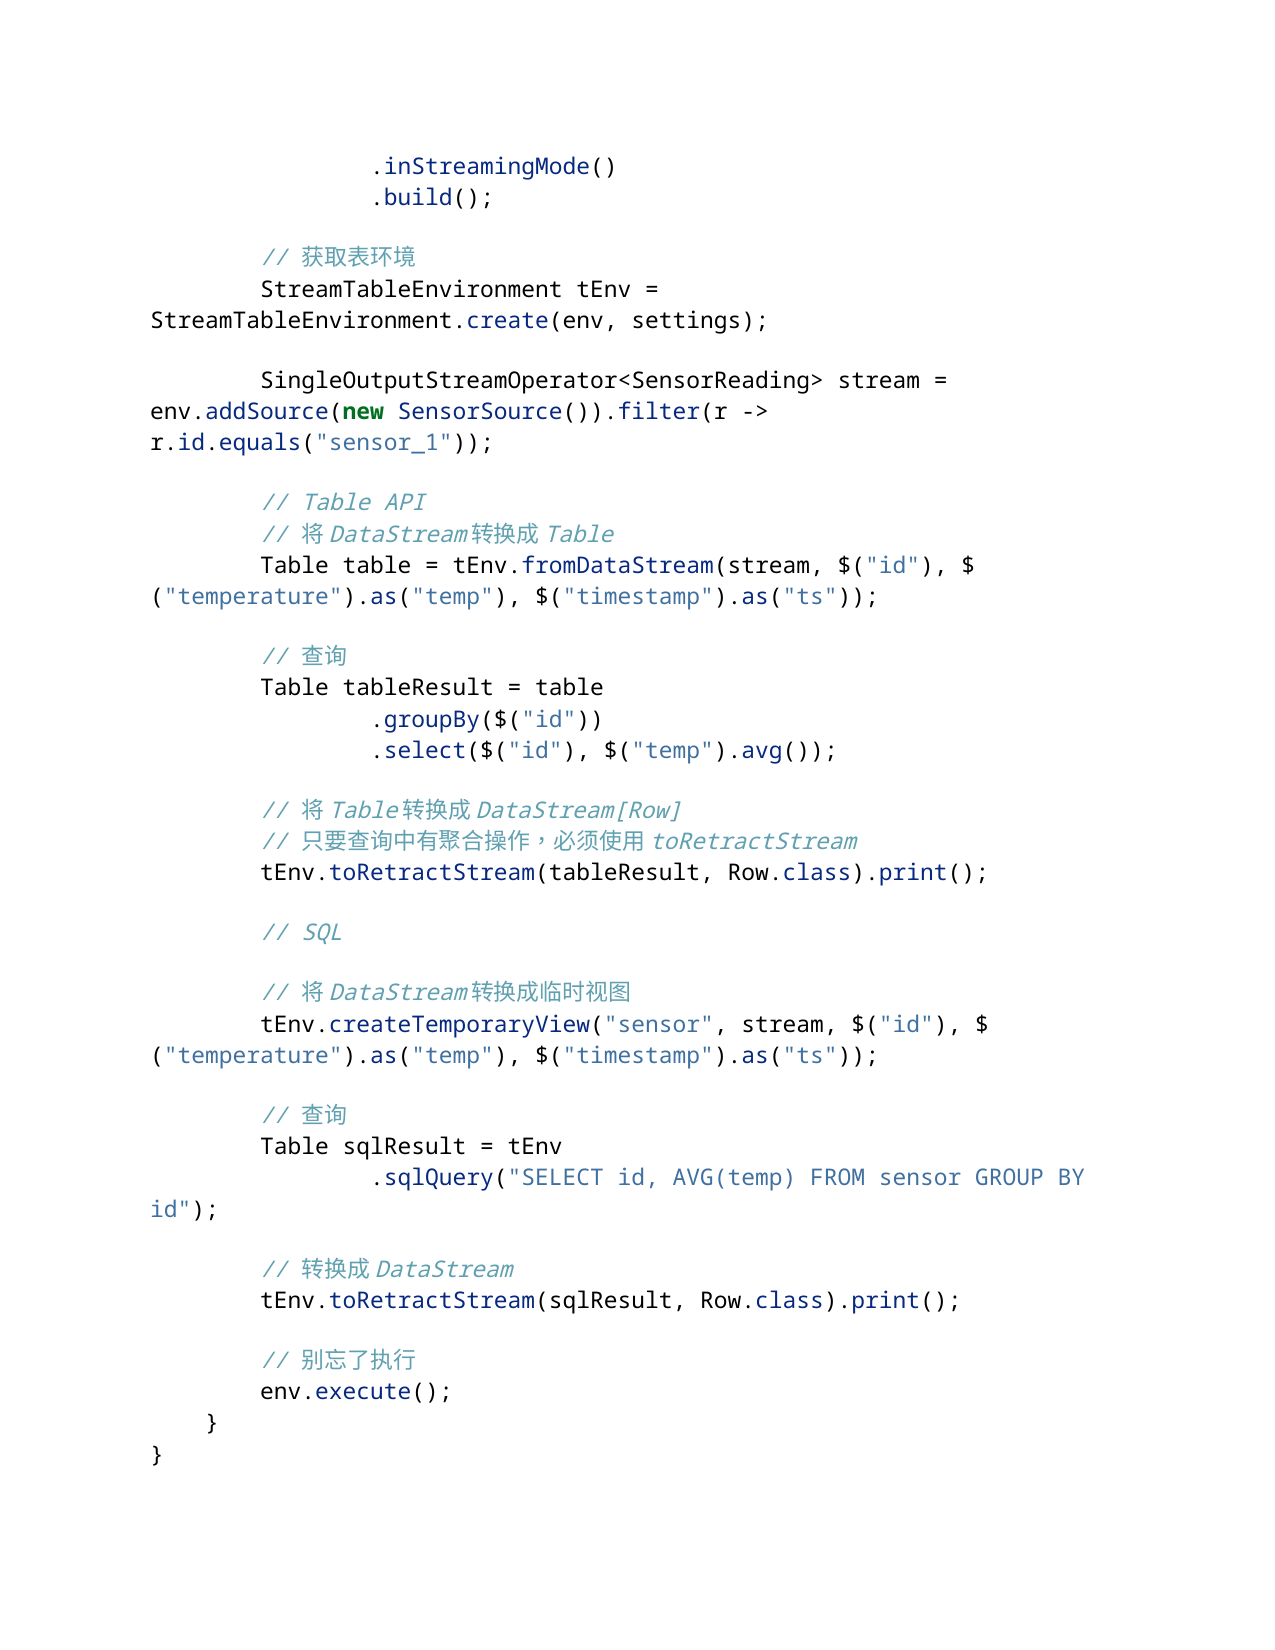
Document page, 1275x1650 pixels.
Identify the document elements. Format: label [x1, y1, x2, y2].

text [150, 150, 1125, 1469]
